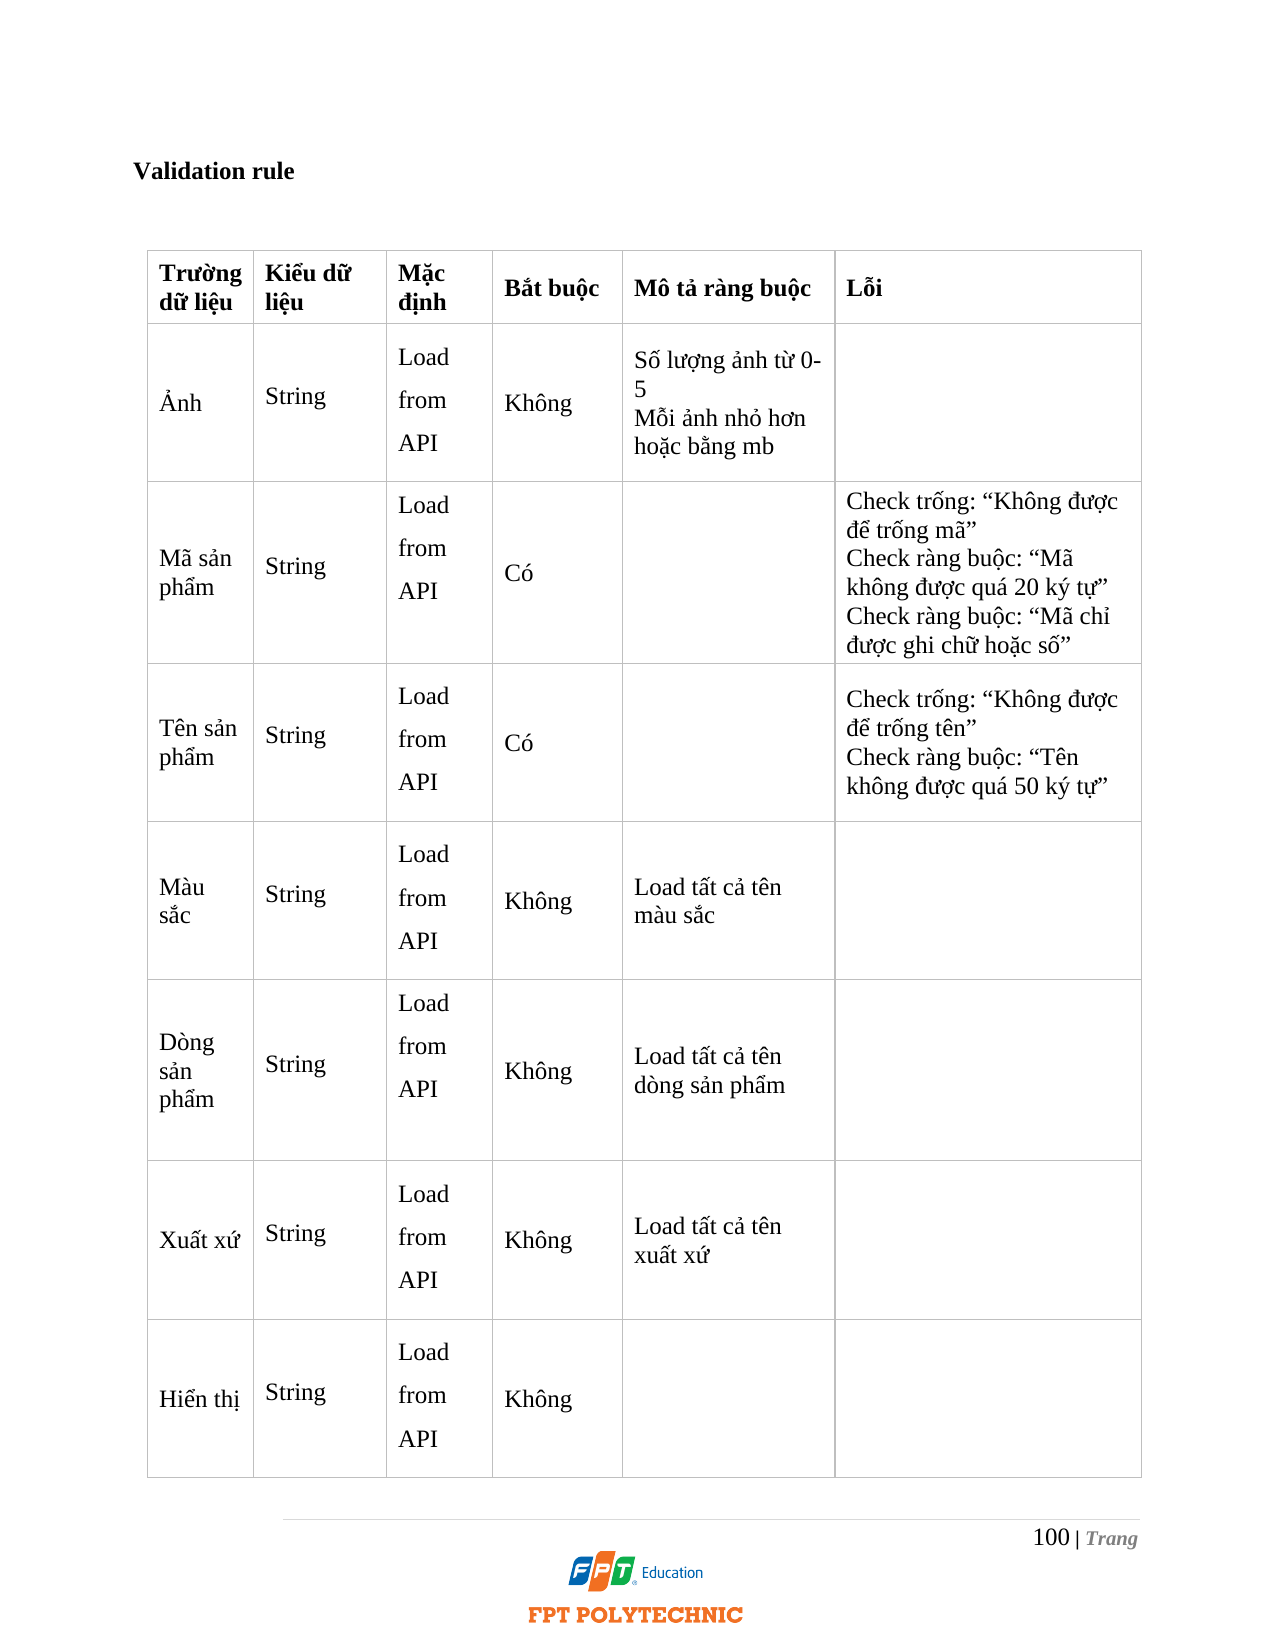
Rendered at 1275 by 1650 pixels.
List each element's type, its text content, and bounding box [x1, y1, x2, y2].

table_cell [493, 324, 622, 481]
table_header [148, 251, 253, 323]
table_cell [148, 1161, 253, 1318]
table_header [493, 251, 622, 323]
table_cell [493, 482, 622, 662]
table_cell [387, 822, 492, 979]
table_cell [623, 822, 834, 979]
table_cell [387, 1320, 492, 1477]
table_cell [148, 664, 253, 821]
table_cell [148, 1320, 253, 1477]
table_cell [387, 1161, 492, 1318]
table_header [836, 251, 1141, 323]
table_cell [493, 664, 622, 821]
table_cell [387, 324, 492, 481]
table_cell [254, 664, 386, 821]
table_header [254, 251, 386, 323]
picture [528, 1551, 743, 1623]
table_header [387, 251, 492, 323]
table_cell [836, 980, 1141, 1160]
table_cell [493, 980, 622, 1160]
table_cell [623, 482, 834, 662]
text Validation rule [133, 156, 1140, 185]
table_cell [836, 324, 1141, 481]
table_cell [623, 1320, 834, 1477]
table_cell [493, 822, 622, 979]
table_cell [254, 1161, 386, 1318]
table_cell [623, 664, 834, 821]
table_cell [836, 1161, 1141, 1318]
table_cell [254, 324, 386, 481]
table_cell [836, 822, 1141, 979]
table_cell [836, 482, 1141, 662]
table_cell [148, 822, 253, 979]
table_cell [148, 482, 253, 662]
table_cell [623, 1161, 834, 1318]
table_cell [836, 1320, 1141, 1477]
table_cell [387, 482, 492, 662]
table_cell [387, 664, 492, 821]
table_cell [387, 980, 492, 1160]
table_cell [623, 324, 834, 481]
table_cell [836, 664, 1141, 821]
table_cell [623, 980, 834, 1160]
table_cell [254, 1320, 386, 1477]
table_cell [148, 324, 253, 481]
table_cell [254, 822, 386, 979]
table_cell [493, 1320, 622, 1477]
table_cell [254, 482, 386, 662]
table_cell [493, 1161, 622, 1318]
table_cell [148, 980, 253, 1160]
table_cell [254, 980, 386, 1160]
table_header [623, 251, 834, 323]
